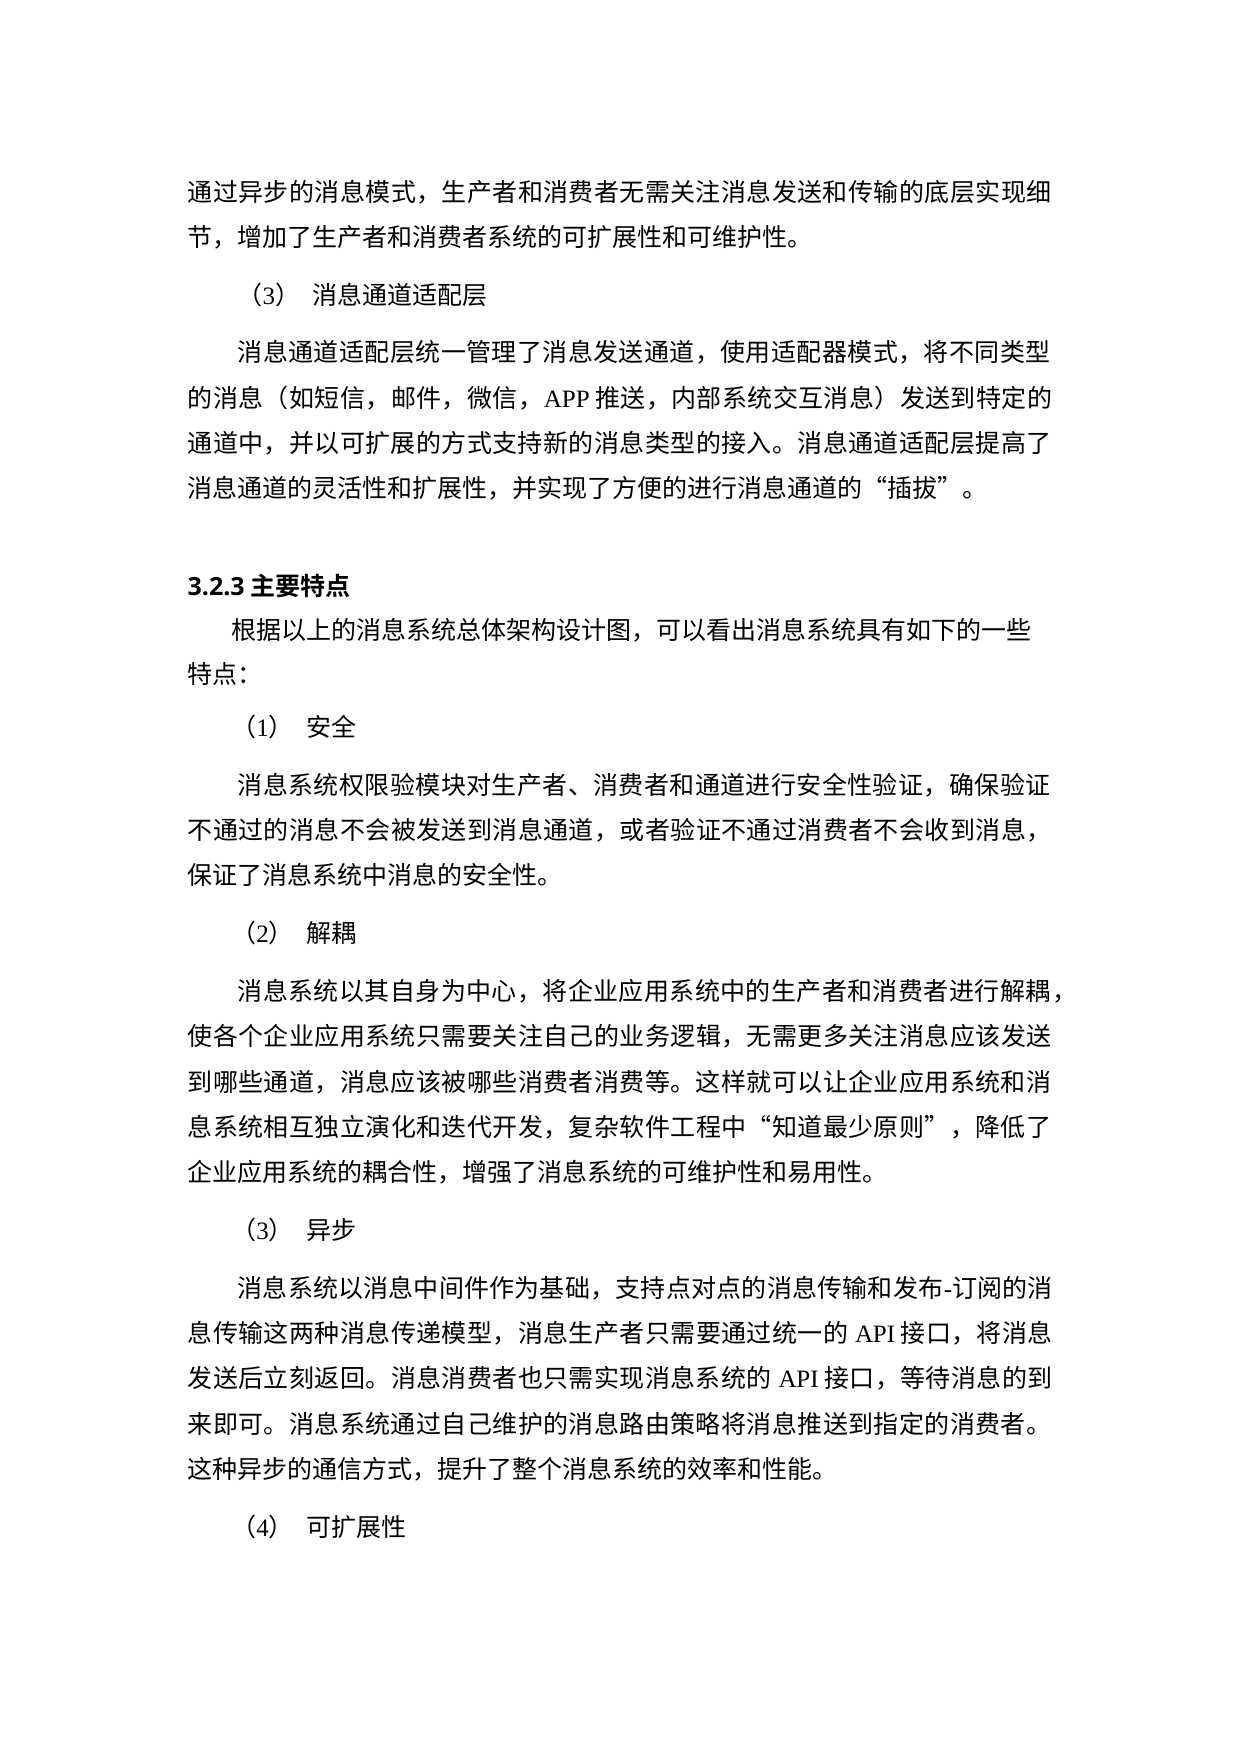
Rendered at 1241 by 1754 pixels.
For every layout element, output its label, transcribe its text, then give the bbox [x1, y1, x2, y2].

list 消息通道适配层统一管理了消息发送通道，使用适配器模式，将不同类型的消息（如短信，邮件，微信，APP推送，内部系统交互消息）发送到特定的通道中，并以可扩展的方式支持新的消息类型的接入。消息通道适配层提高了消息通道的灵活性和扩展性，并实现了方便的进行消息通道的“插拔”。 [187, 333, 1053, 505]
list 解耦 [231, 913, 1053, 950]
list 可扩展性 [231, 1507, 1053, 1543]
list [187, 172, 1053, 253]
text 3.2.3主要特点 [187, 563, 1050, 607]
text 根据以上的消息系统总体架构设计图，可以看出消息系统具有如下的一些特点： [187, 607, 1053, 695]
list 消息系统以其自身为中心，将企业应用系统中的生产者和消费者进行解耦，使各个企业应用系统只需要关注自己的业务逻辑，无需更多关注消息应该发送到哪些通道，消息应该被哪些消费者消费等。这样就可以让企业应用系统和消息系统相互独立演化和迭代开发，复杂软件工程中“知道最少原则”，降低了企业应用系统的耦合性，增强了消息系统的可维护性和易用性。 [187, 971, 1053, 1189]
list 消息系统以消息中间件作为基础，支持点对点的消息传输和发布-订阅的消息传输这两种消息传递模型，消息生产者只需要通过统一的API接口，将消息发送后立刻返回。消息消费者也只需实现消息系统的API接口，等待消息的到来即可。消息系统通过自己维护的消息路由策略将消息推送到指定的消费者。这种异步的通信方式，提升了整个消息系统的效率和性能。 [187, 1268, 1053, 1486]
list 安全 [231, 707, 1053, 743]
list 消息系统权限验模块对生产者、消费者和通道进行安全性验证，确保验证不通过的消息不会被发送到消息通道，或者验证不通过消费者不会收到消息，保证了消息系统中消息的安全性。 [187, 765, 1053, 892]
list 异步 [231, 1210, 1053, 1247]
list 消息通道适配层 [237, 275, 1053, 311]
